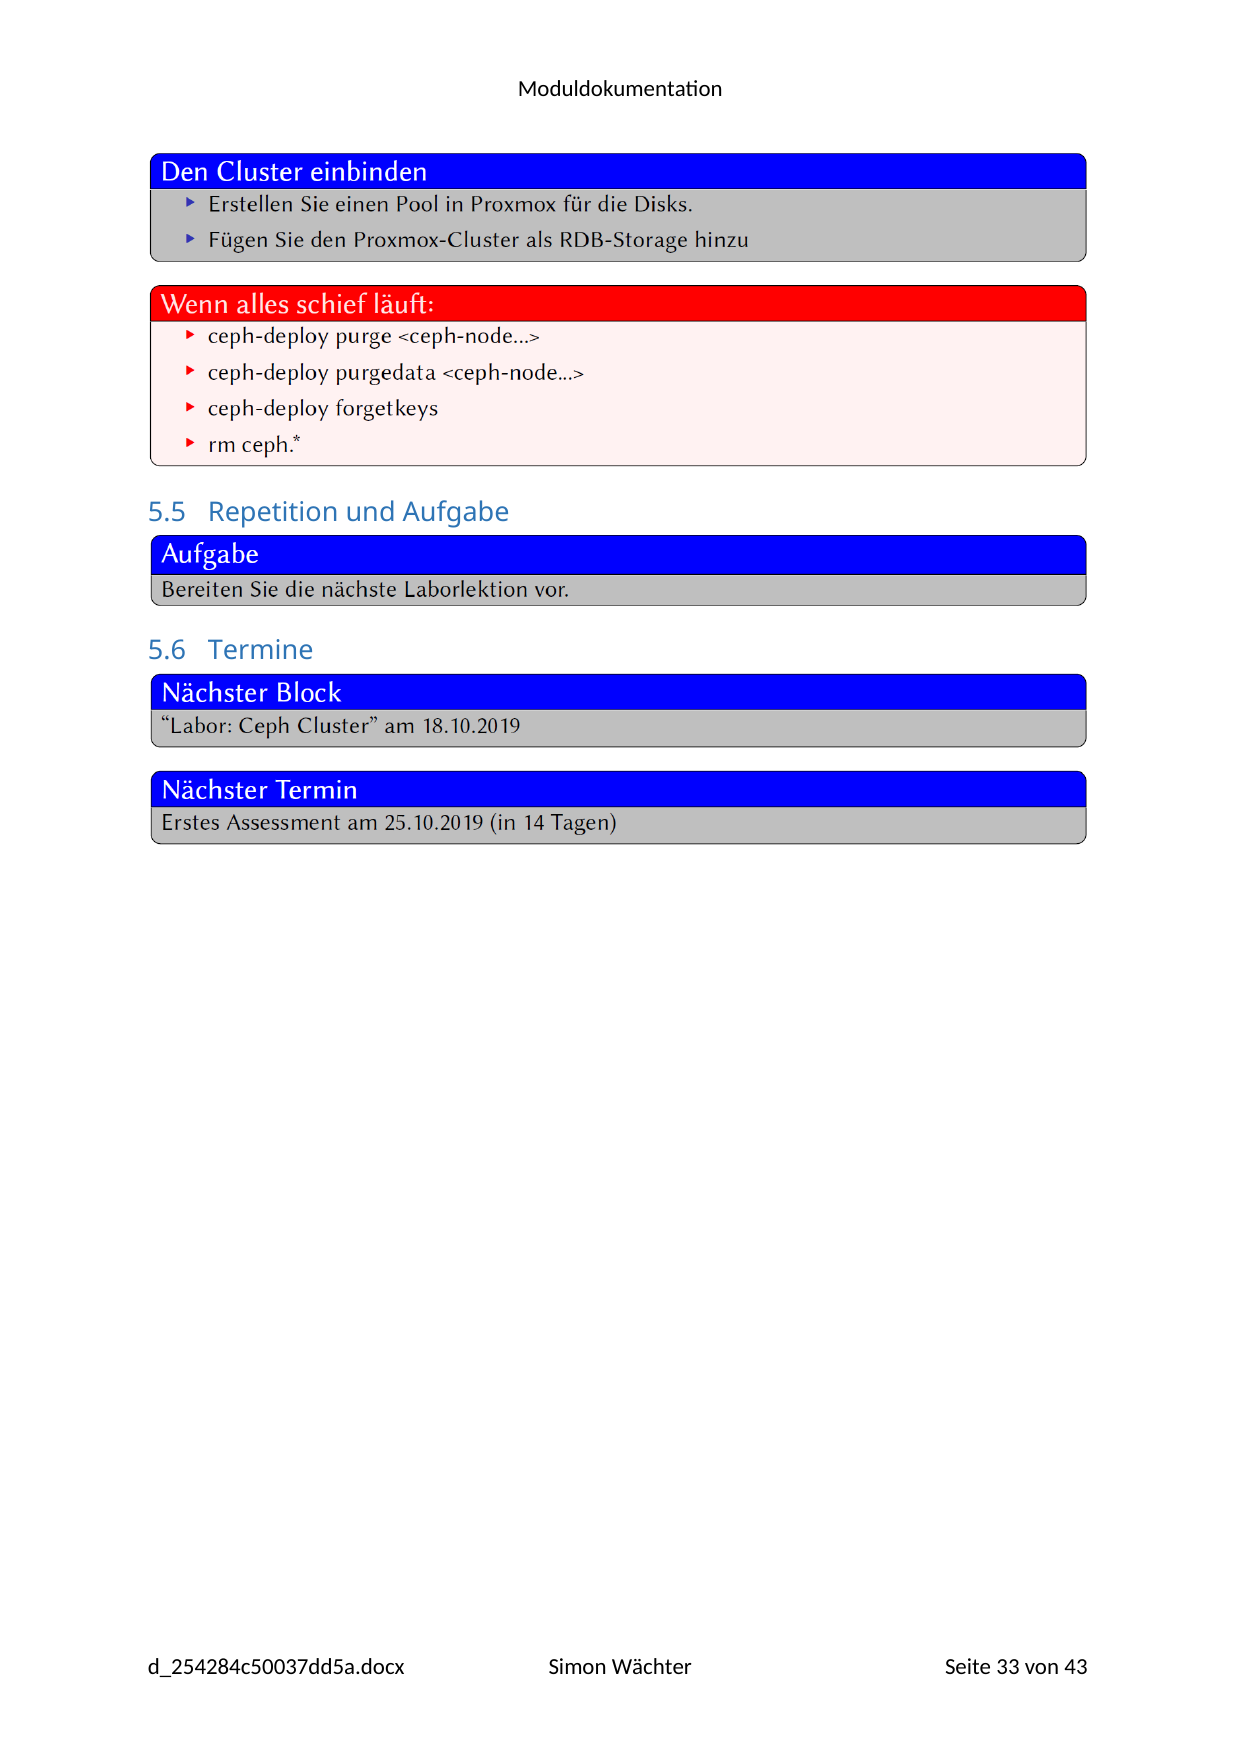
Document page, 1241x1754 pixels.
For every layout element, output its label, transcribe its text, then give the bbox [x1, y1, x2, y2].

subtitle Termine [148, 631, 1093, 667]
picture [147, 147, 1093, 474]
picture [147, 670, 1093, 851]
picture [147, 531, 1093, 612]
subtitle Repetition und Aufgabe [148, 492, 1093, 529]
